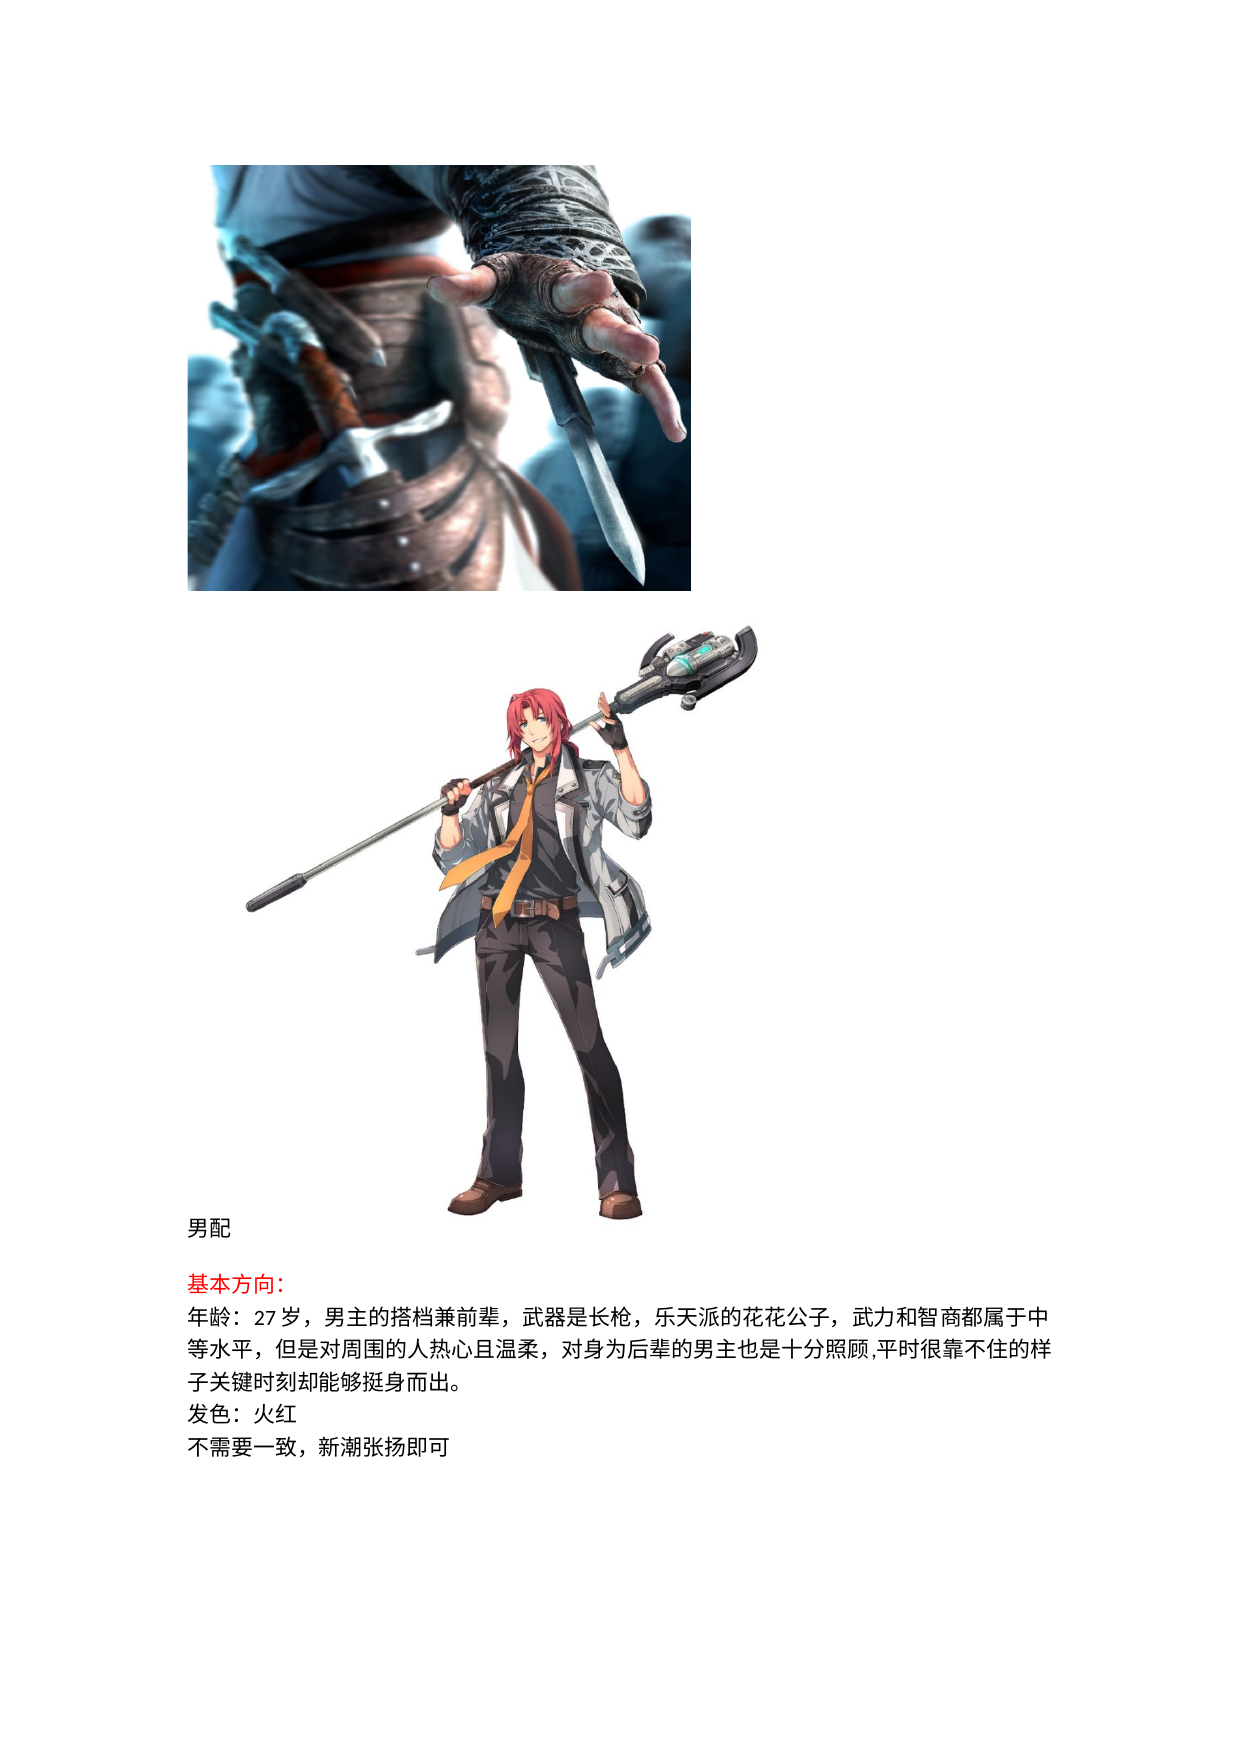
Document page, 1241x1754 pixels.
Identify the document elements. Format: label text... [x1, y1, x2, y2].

text 不需要一致，新潮张扬即可 [187, 1429, 1053, 1462]
picture [187, 162, 691, 591]
text 基本方向： [187, 1267, 1053, 1299]
text 年龄：27岁，男主的搭档兼前辈，武器是长枪，乐天派的花花公子，武力和智商都属于中等水平，但是对周围的人热心且温柔，对身为后辈的男主也是十分照顾,平时很靠不住的样子关键时刻却能够挺身而出。 [187, 1299, 1053, 1397]
picture [231, 617, 793, 1237]
text 发色：火红 [187, 1397, 1053, 1429]
